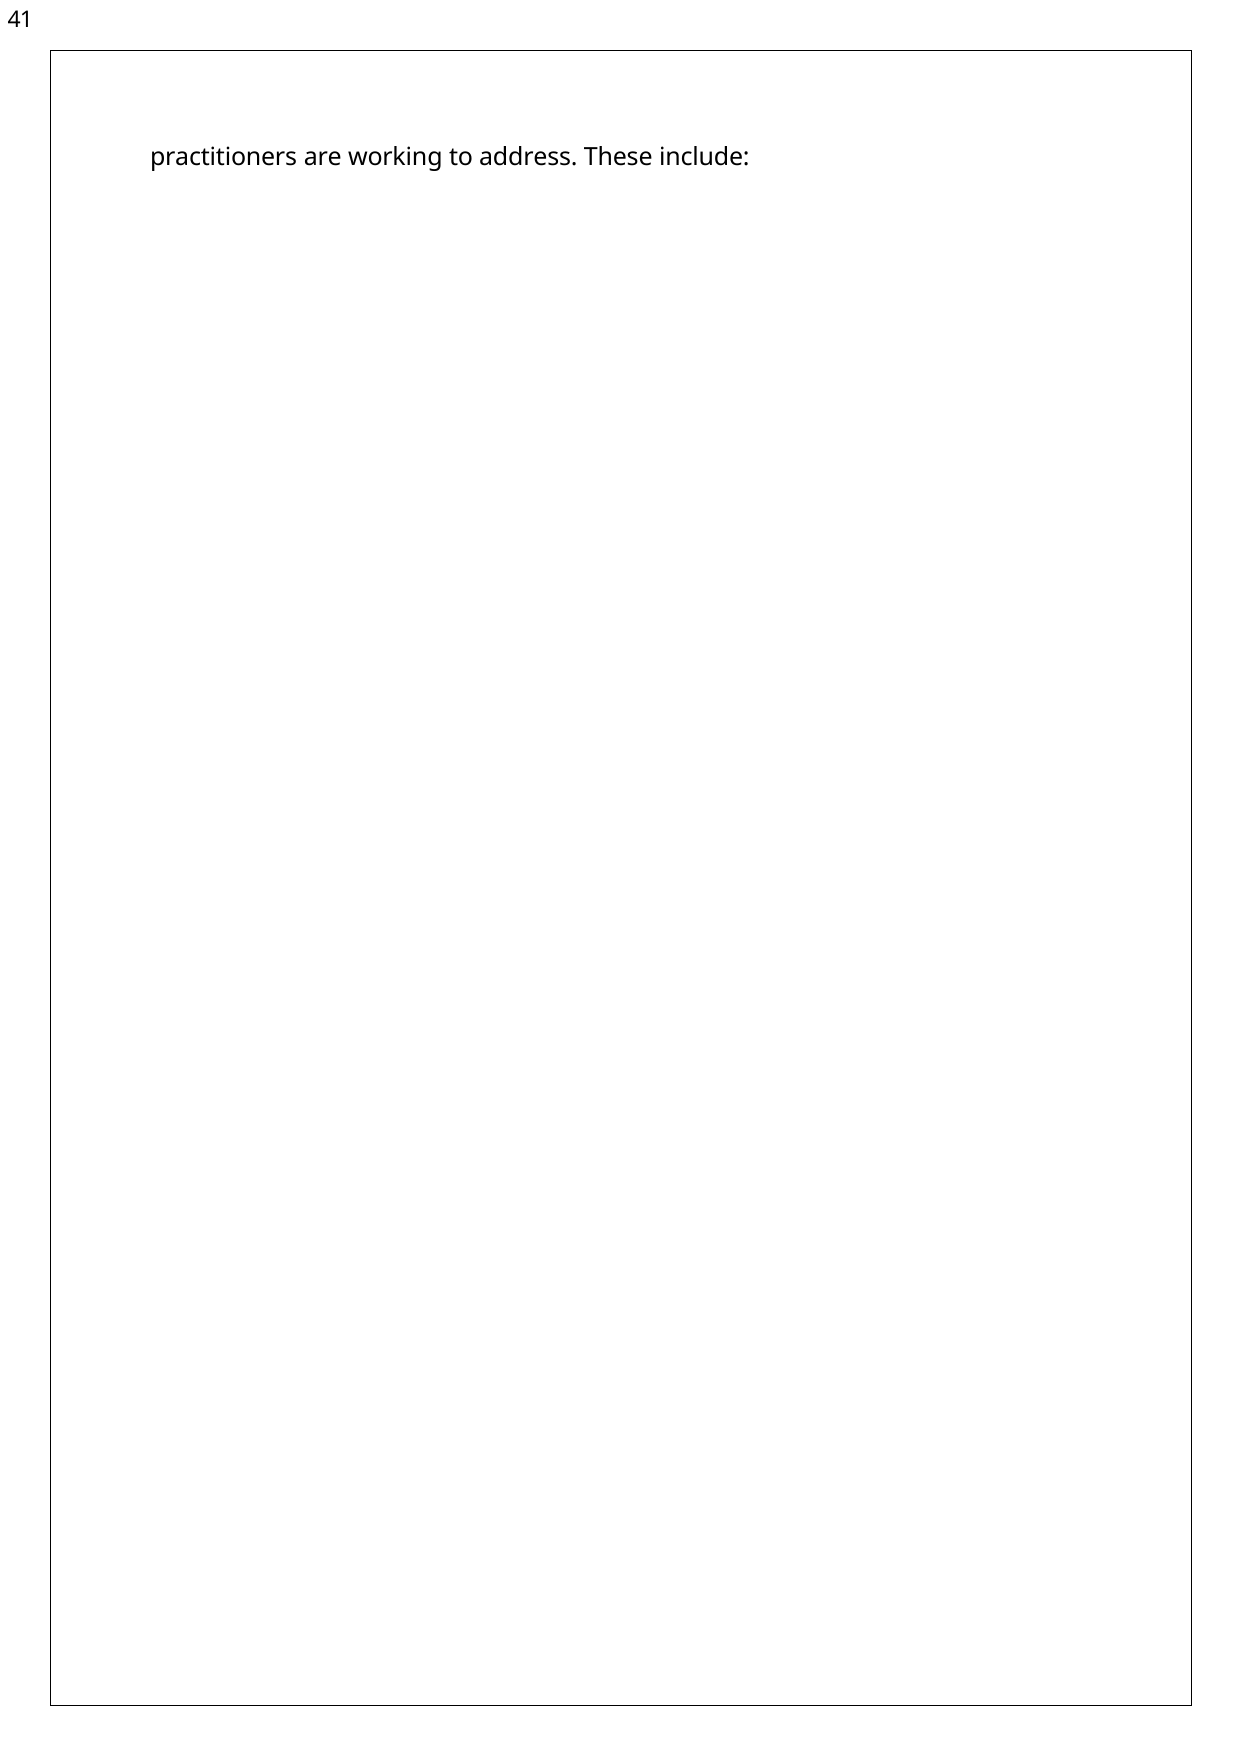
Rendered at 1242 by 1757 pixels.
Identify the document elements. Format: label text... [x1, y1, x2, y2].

text practitioners are working to address. These include: [150, 139, 1156, 173]
